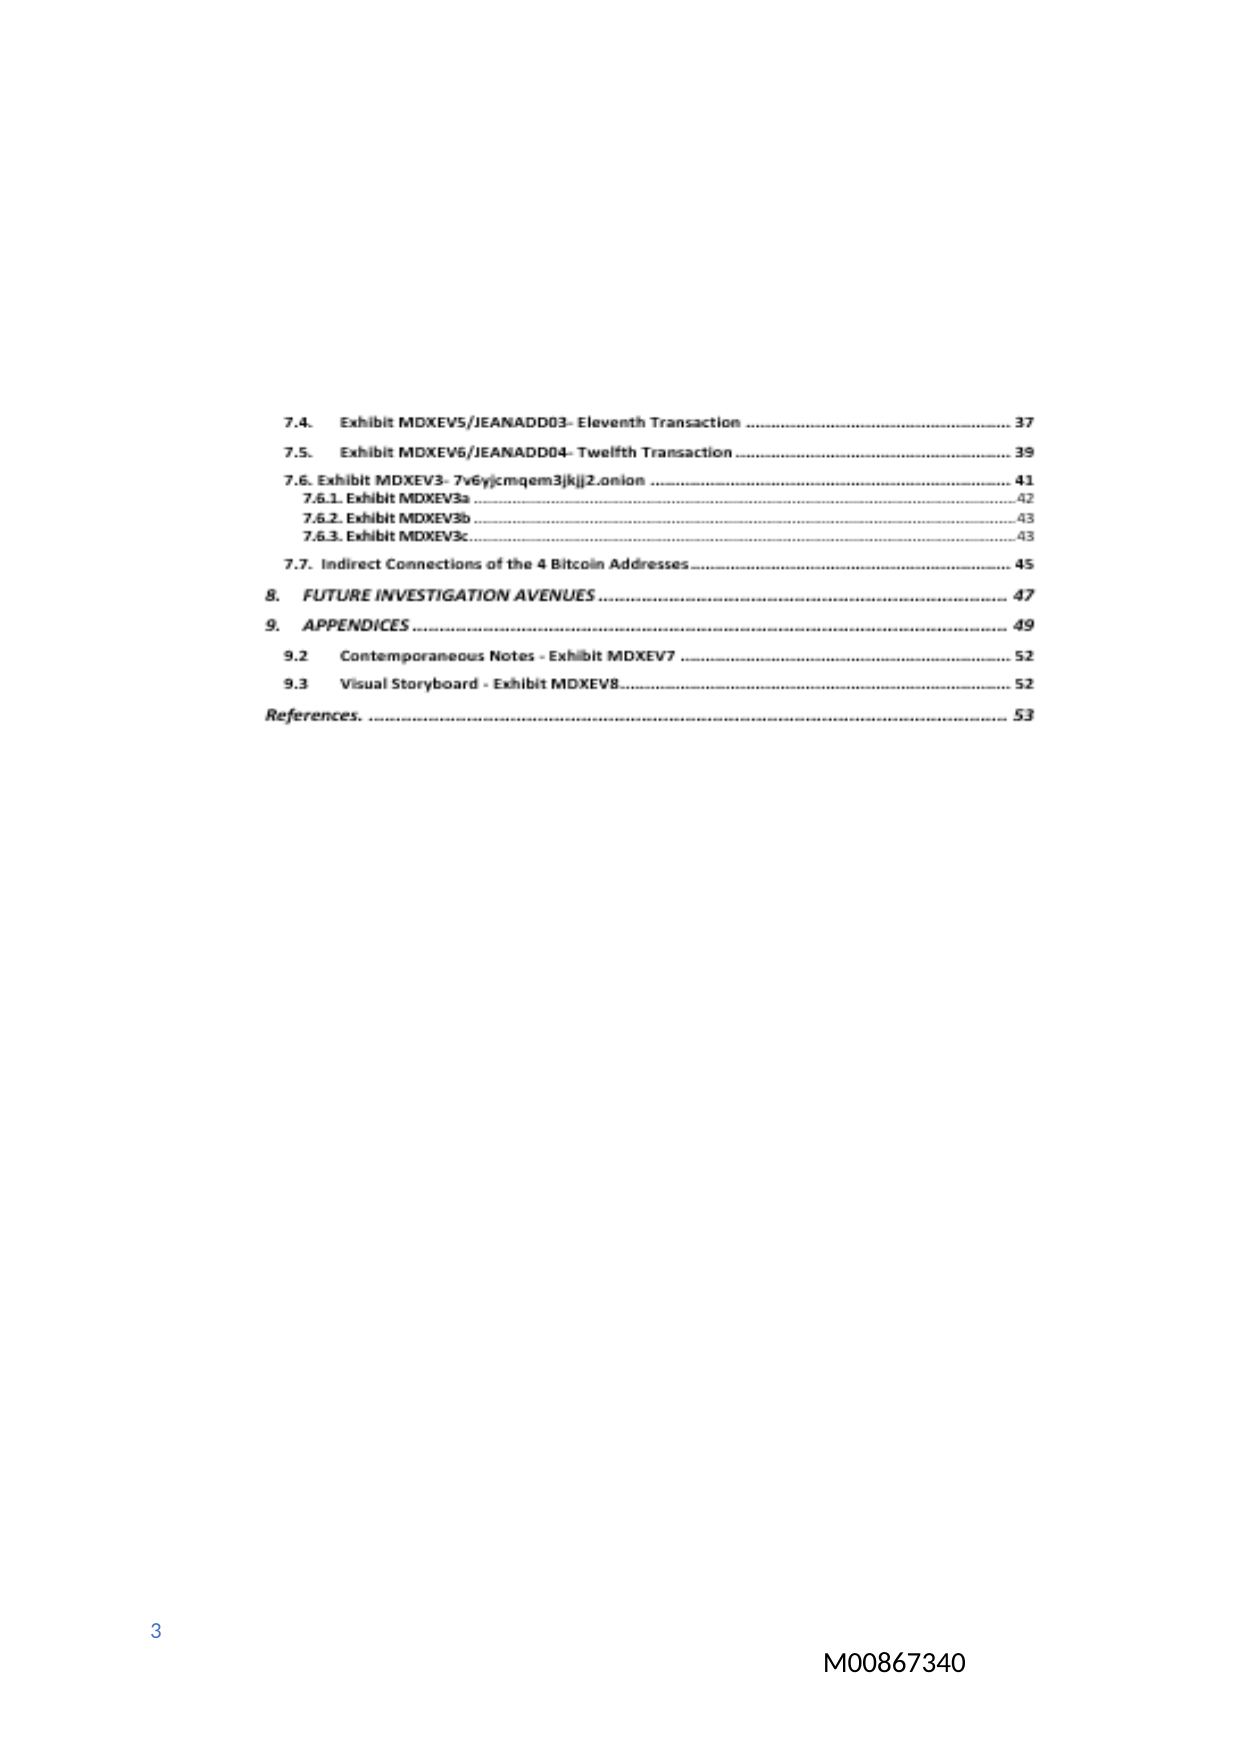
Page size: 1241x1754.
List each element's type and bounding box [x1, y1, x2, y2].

picture [150, 341, 1155, 865]
